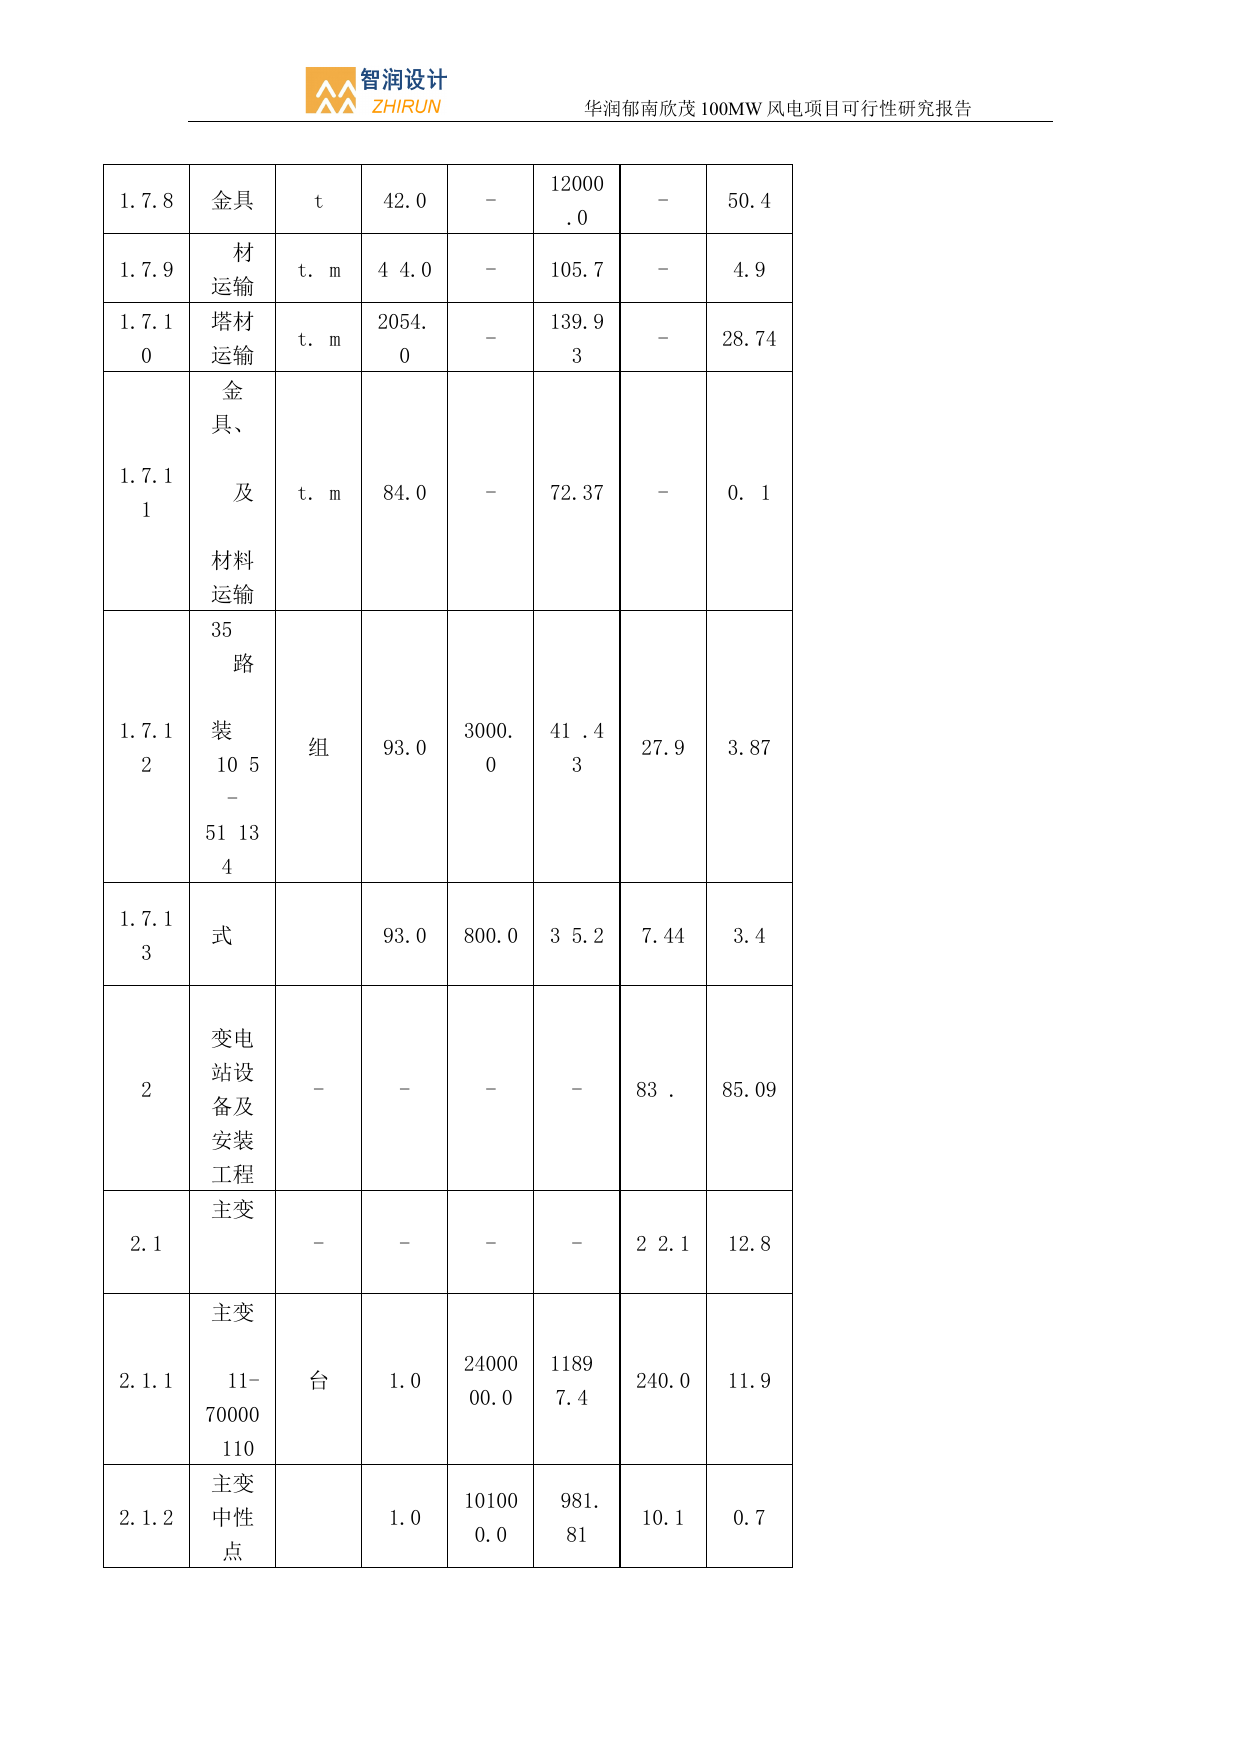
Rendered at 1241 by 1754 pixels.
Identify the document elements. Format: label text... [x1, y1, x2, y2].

table_cell - [362, 986, 447, 1190]
table_cell 主变中性点 [190, 1465, 275, 1567]
table_cell 416.43 [534, 611, 619, 882]
table_cell 27.9 [621, 611, 706, 882]
table_cell - [276, 1191, 361, 1293]
table_cell 台 [276, 1294, 361, 1464]
table_cell - [448, 303, 533, 371]
table_cell 主变压器SZ11-70000/110 [190, 1294, 275, 1464]
table_cell t.km [276, 372, 361, 609]
table_cell 线材运输 [190, 234, 275, 302]
table_cell - [621, 303, 706, 371]
table_cell 12.8 [707, 1191, 792, 1293]
table_cell 10.1 [621, 1465, 706, 1567]
table_cell 28.74 [707, 303, 792, 371]
table_cell 只 [276, 883, 361, 985]
table_cell - [621, 372, 706, 609]
table_cell - [276, 986, 361, 1190]
table_cell 金具、绝缘子及零星材料运输 [190, 372, 275, 609]
table_cell 262.1 [621, 1191, 706, 1293]
table_cell t.km [276, 303, 361, 371]
table_cell 836.6 [621, 986, 706, 1190]
table_cell - [448, 234, 533, 302]
table_cell 主变压器系统 [190, 1191, 275, 1293]
table_cell 93.0 [362, 611, 447, 882]
table_cell 1.7.9 [104, 234, 189, 302]
table_cell 0.61 [707, 372, 792, 609]
table_cell 84.0 [362, 372, 447, 609]
table_cell 3.87 [707, 611, 792, 882]
table_cell 2.1.2 [104, 1465, 189, 1567]
table_cell 组 [276, 611, 361, 882]
table_cell 1.0 [362, 1294, 447, 1464]
table_cell t.km [276, 234, 361, 302]
table_cell 118967.46 [534, 1294, 619, 1464]
table_cell - [621, 165, 706, 233]
table_cell 塔材运输 [190, 303, 275, 371]
table_cell 2 [104, 986, 189, 1190]
table_cell 464.0 [362, 234, 447, 302]
table_cell 2.1 [104, 1191, 189, 1293]
table_cell 金具 [190, 165, 275, 233]
table_cell 72.37 [534, 372, 619, 609]
table_cell 139.93 [534, 303, 619, 371]
table_cell 7.44 [621, 883, 706, 985]
table_cell - [448, 1191, 533, 1293]
table_cell - [534, 1191, 619, 1293]
table_cell - [448, 986, 533, 1190]
table_cell - [621, 234, 706, 302]
table_cell 365.2 [534, 883, 619, 985]
table_cell 1.7.12 [104, 611, 189, 882]
table_cell 50.4 [707, 165, 792, 233]
table_cell 0.7 [707, 1465, 792, 1567]
table_cell 1.7.11 [104, 372, 189, 609]
table_cell 101000.0 [448, 1465, 533, 1567]
table_cell 2400000.0 [448, 1294, 533, 1464]
table_cell 1.0 [362, 1465, 447, 1567]
table_cell - [362, 1191, 447, 1293]
table_cell 12000.0 [534, 165, 619, 233]
table_cell 套 [276, 1465, 361, 1567]
table_cell 85.09 [707, 986, 792, 1190]
table_cell 升压变电站设备及安装工程 [190, 986, 275, 1190]
table_cell t [276, 165, 361, 233]
table_cell 35kV线路避雷装置Y10W5-51/134W [190, 611, 275, 882]
table_cell 跌落式熔断器 [190, 883, 275, 985]
table_cell 1.7.8 [104, 165, 189, 233]
table_cell 1.7.13 [104, 883, 189, 985]
table_cell 2.1.1 [104, 1294, 189, 1464]
table_cell - [534, 986, 619, 1190]
table_cell 6981.81 [534, 1465, 619, 1567]
table_cell 800.0 [448, 883, 533, 985]
table_cell 11.9 [707, 1294, 792, 1464]
table_cell 240.0 [621, 1294, 706, 1464]
table_cell 3000.0 [448, 611, 533, 882]
table_cell 93.0 [362, 883, 447, 985]
table_cell 1.7.10 [104, 303, 189, 371]
table_cell - [448, 165, 533, 233]
table_cell - [448, 372, 533, 609]
table_cell 42.0 [362, 165, 447, 233]
table_cell 4.9 [707, 234, 792, 302]
table_cell 2054.0 [362, 303, 447, 371]
picture [305, 65, 448, 115]
table_cell 3.4 [707, 883, 792, 985]
table_cell 105.7 [534, 234, 619, 302]
